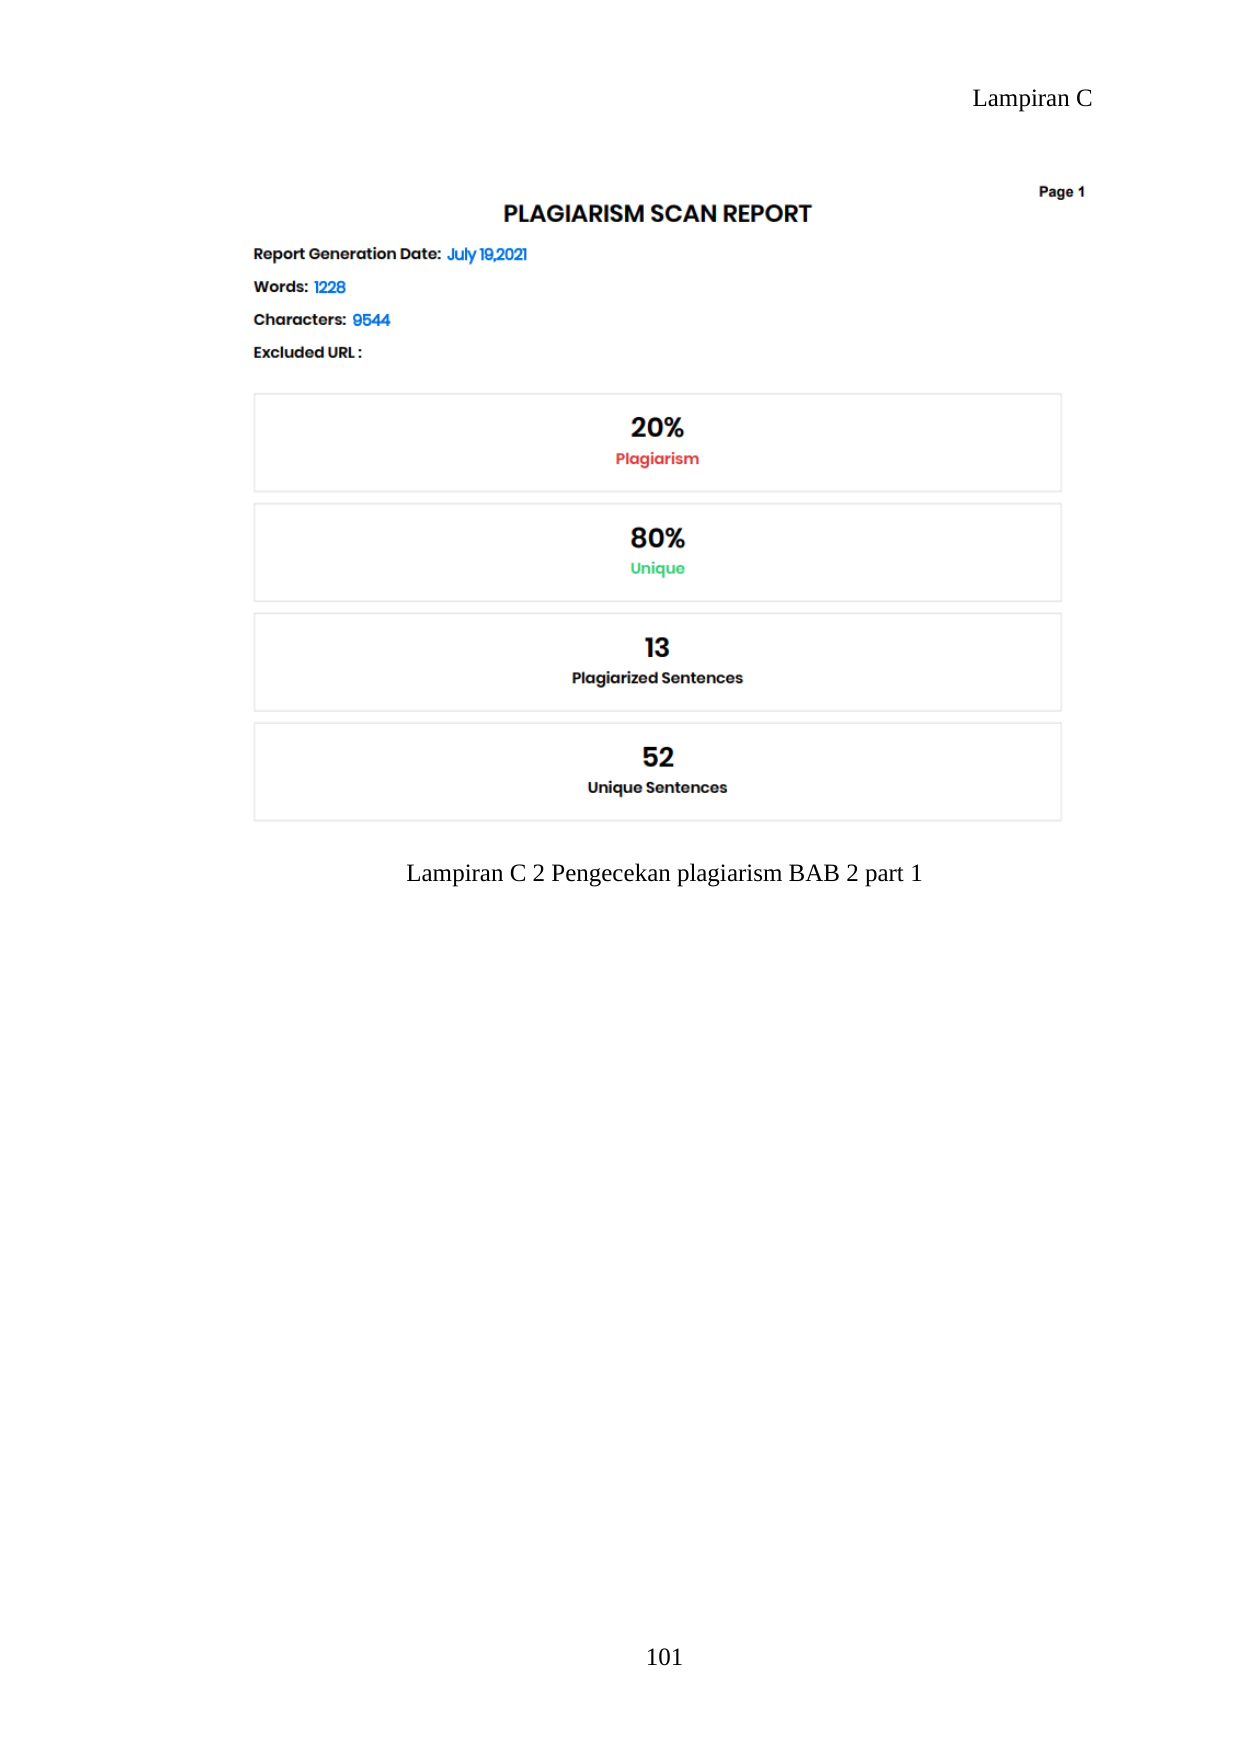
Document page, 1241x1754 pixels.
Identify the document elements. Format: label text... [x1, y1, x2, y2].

picture [236, 177, 1093, 839]
text Lampiran C 2 Pengecekan plagiarism BAB 2 part 1 [236, 858, 1092, 886]
